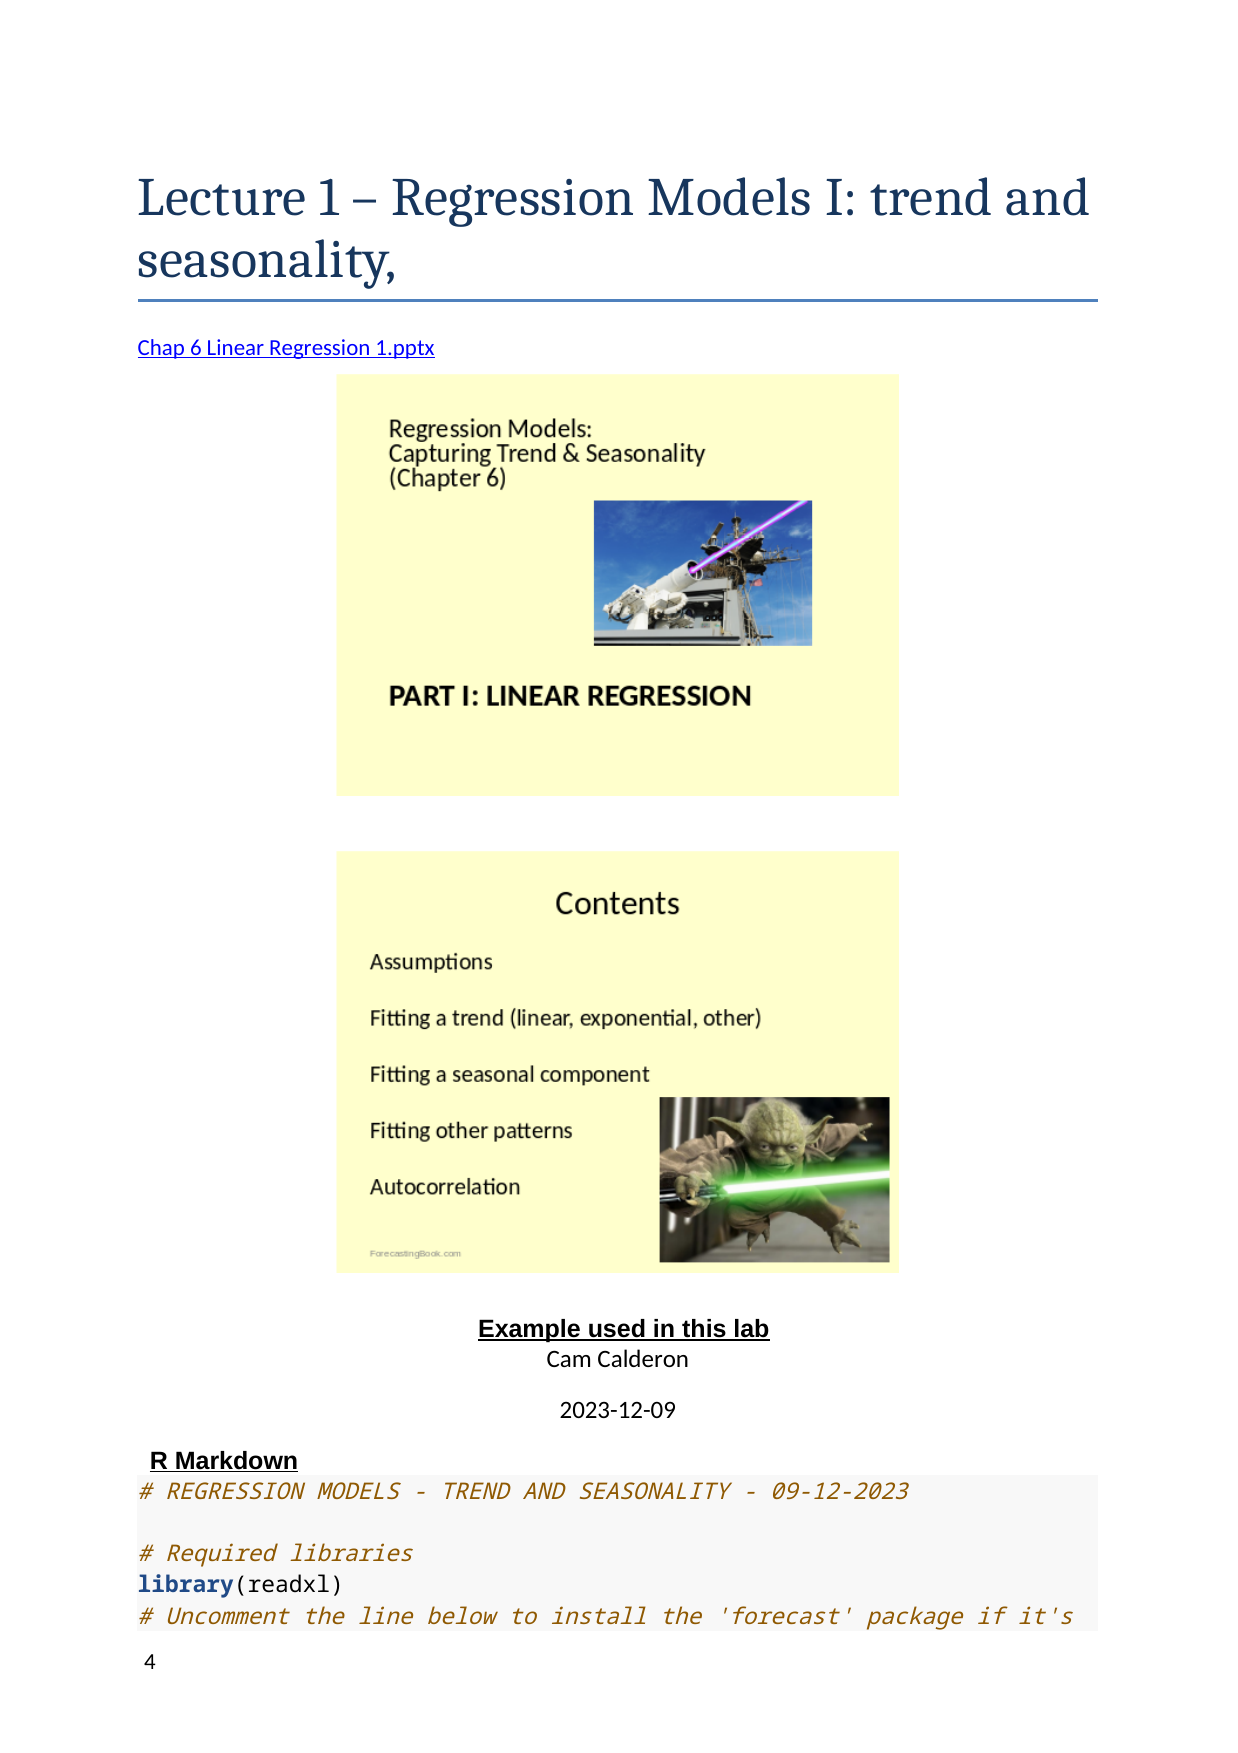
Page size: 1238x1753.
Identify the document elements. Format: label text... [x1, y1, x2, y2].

title Lecture 1 – Regression Models I: trend and seasonality, [137, 167, 1098, 302]
text 2023-12-09 [137, 1394, 1098, 1425]
text Chap 6 Linear Regression 1.pptx [137, 333, 1098, 361]
subtitle R Markdown [149, 1446, 1098, 1475]
subtitle Example used in this lab [149, 1314, 1098, 1343]
text Cam Calderon [137, 1343, 1098, 1374]
